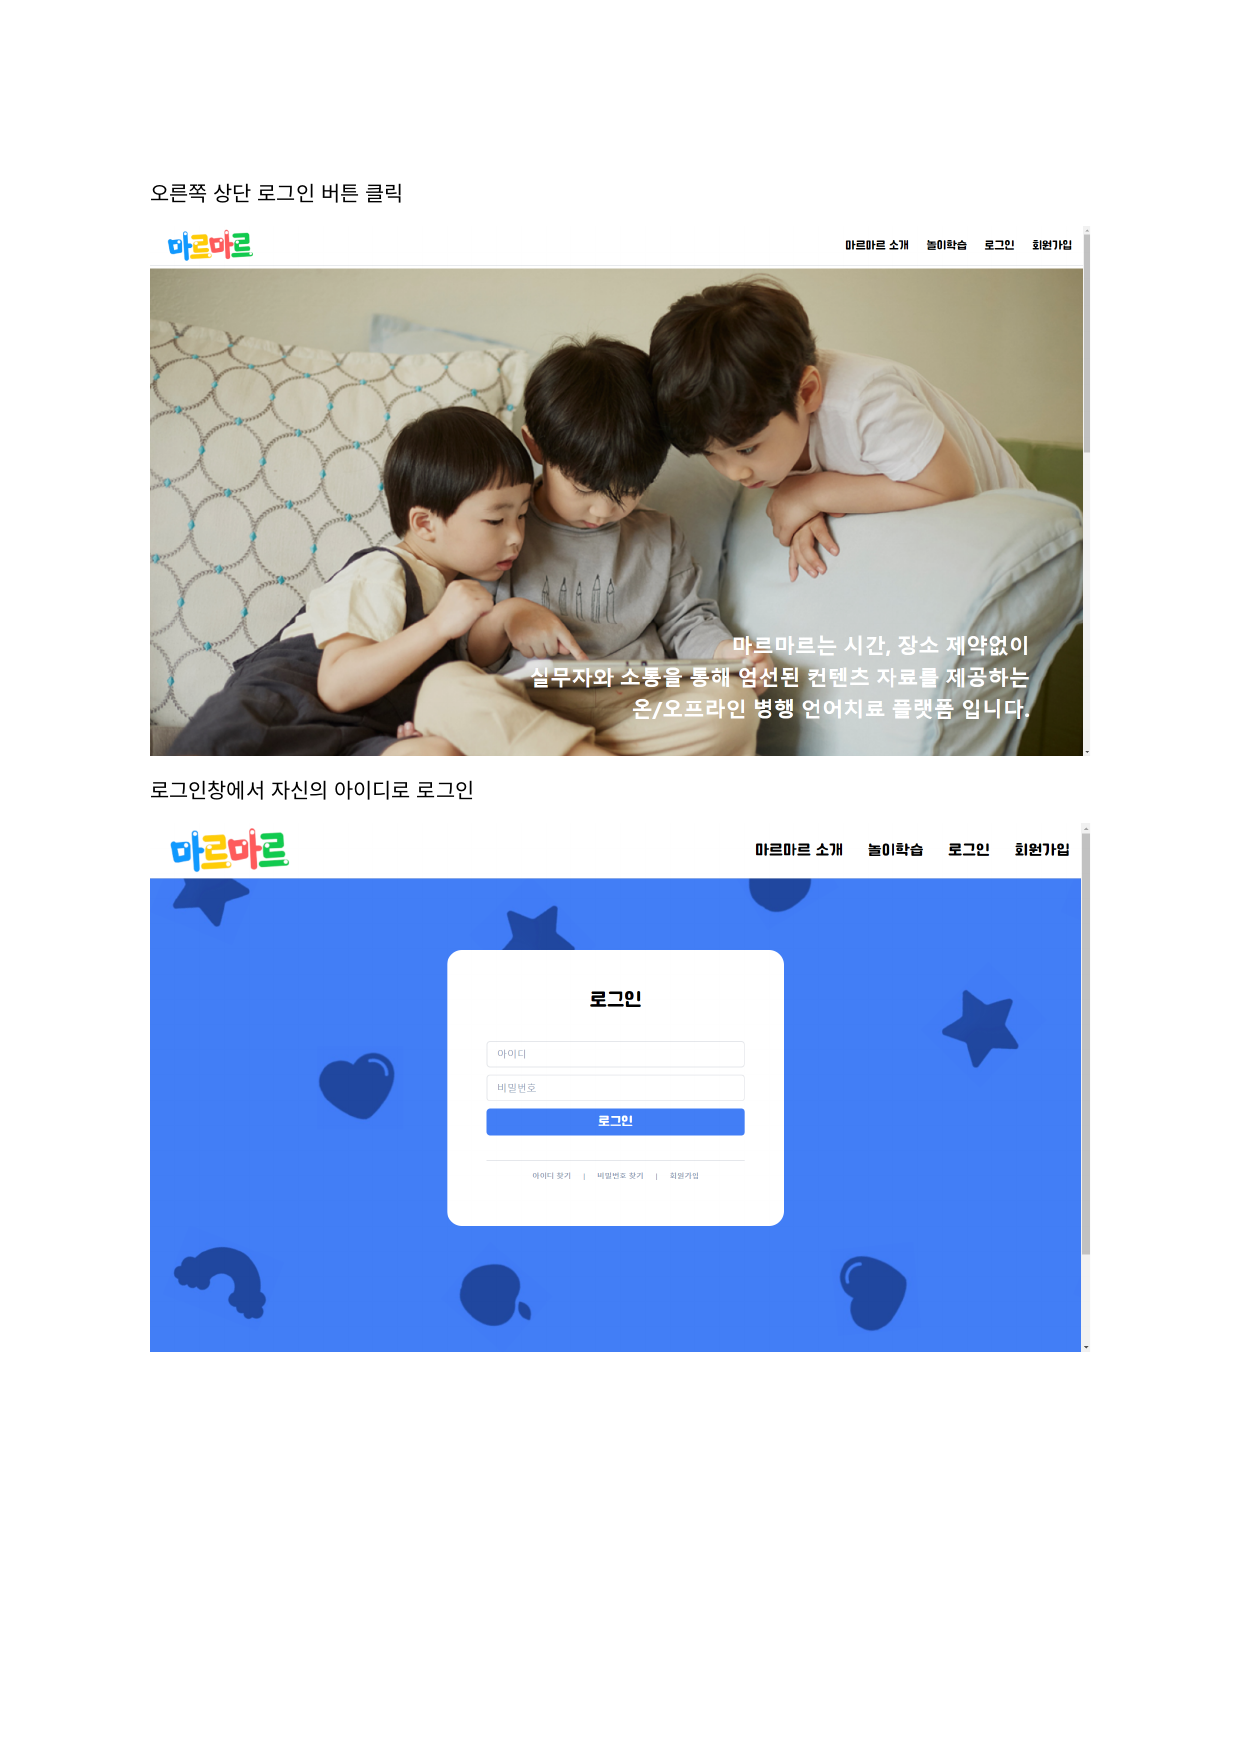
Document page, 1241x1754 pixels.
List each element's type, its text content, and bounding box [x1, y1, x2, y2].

picture [150, 823, 1091, 1352]
text 오른쪽 상단 로그인 버튼 클릭 [150, 177, 1090, 207]
text 로그인창에서 자신의 아이디로 로그인 [150, 774, 1090, 804]
picture [150, 226, 1091, 756]
